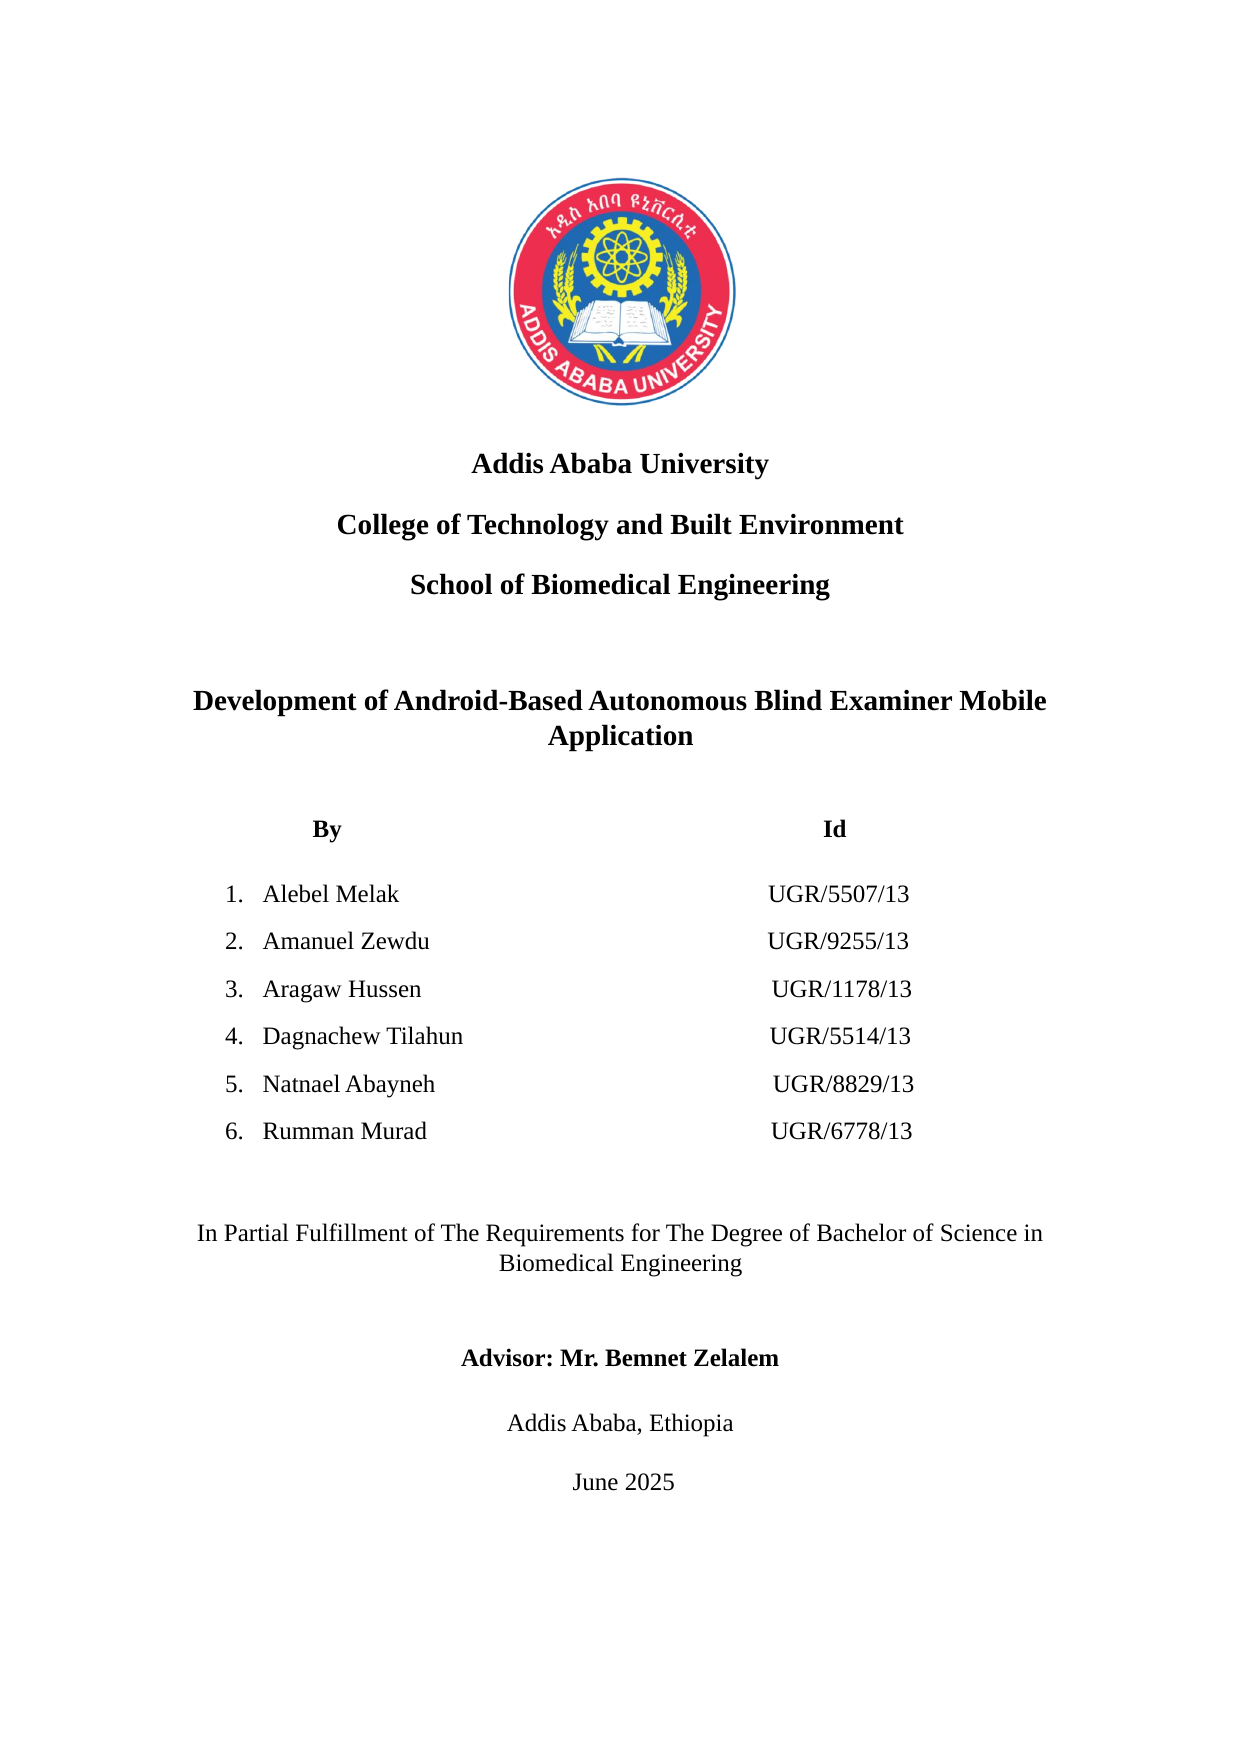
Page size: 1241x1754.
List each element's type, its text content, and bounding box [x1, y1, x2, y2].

list Rumman Murad UGR/6778/13 [225, 1116, 1049, 1145]
text Development of Android-Based Autonomous Blind Examiner Mobile Application [191, 683, 1049, 751]
list Dagnachew Tilahun UGR/5514/13 [225, 1021, 1049, 1050]
text Advisor: Mr. Bemnet Zelalem [191, 1343, 1049, 1372]
picture [508, 150, 738, 411]
subtitle By Id [187, 814, 1049, 843]
text Addis Ababa University [191, 446, 1049, 480]
text School of Biomedical Engineering [191, 567, 1049, 601]
text Addis Ababa, Ethiopia [191, 1408, 1049, 1437]
text College of Technology and Built Environment [191, 507, 1049, 540]
text June 2025 [191, 1467, 1049, 1496]
list Amanuel Zewdu UGR/9255/13 [225, 926, 1049, 955]
list Alebel Melak UGR/5507/13 [225, 879, 1049, 907]
text In Partial Fulfillment of The Requirements for The Degree of Bachelor of Science in Biomedical Engineering [191, 1218, 1049, 1277]
list Aragaw Hussen UGR/1178/13 [225, 974, 1049, 1002]
list Natnael Abayneh UGR/8829/13 [225, 1069, 1049, 1097]
